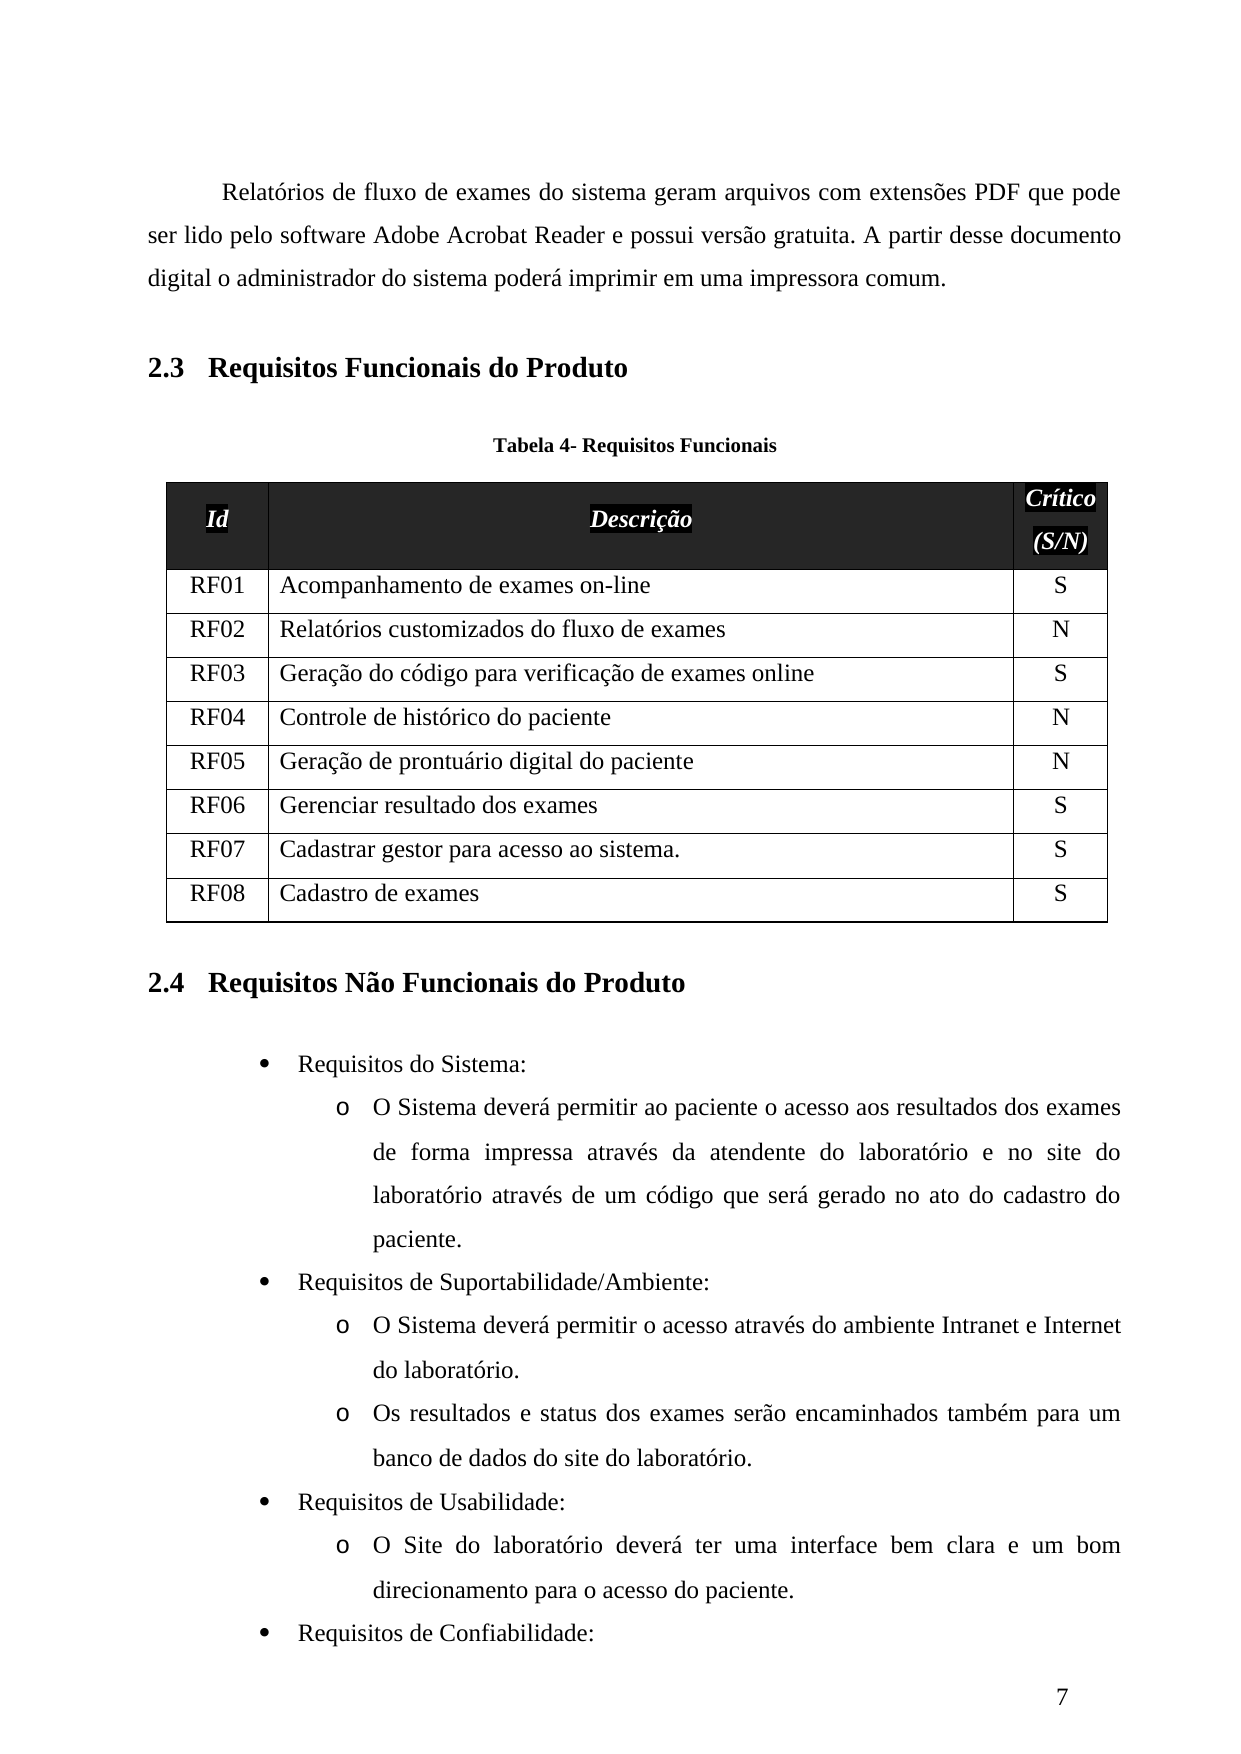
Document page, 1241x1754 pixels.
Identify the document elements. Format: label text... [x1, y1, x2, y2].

list O Sistema deverá permitir o acesso através do ambiente Intranet e Internet do laboratório. [335, 1310, 1122, 1384]
table_cell S [1014, 790, 1107, 833]
table_header Descrição [269, 483, 1013, 569]
list Requisitos de Suportabilidade/Ambiente: [260, 1267, 1122, 1296]
subtitle Requisitos Funcionais do Produto [148, 350, 1122, 383]
table_cell N [1014, 746, 1107, 789]
list Requisitos de Usabilidade: [260, 1487, 1122, 1515]
table_cell N [1014, 702, 1107, 745]
table_cell Cadastrar gestor para acesso ao sistema. [269, 834, 1013, 877]
list Os resultados e status dos exames serão encaminhados também para um banco de dados do site do laboratório. [335, 1398, 1122, 1472]
table_cell N [1014, 614, 1107, 657]
list Requisitos de Confiabilidade: [260, 1618, 1122, 1647]
text Relatórios de fluxo de exames do sistema geram arquivos com extensões PDF que pode ser lido pelo software Adobe Acrobat Reader e possui versão gratuita. A partir desse documento digital o administrador do sistema poderá imprimir em uma impressora comum. [148, 177, 1122, 292]
table_cell RF01 [167, 570, 268, 613]
table_cell S [1014, 834, 1107, 877]
table_cell RF04 [167, 702, 268, 745]
subtitle Requisitos Não Funcionais do Produto [148, 966, 1122, 999]
table_cell Geração do código para verificação de exames online [269, 658, 1013, 701]
table_cell RF06 [167, 790, 268, 833]
table_cell Cadastro de exames [269, 879, 1013, 921]
table_cell S [1014, 570, 1107, 613]
table_cell RF07 [167, 834, 268, 877]
table_cell Geração de prontuário digital do paciente [269, 746, 1013, 789]
list O Sistema deverá permitir ao paciente o acesso aos resultados dos exames de forma impressa através da atendente do laboratório e no site do laboratório através de um código que será gerado no ato do cadastro do paciente. [335, 1092, 1122, 1252]
list Requisitos do Sistema: [260, 1049, 1122, 1078]
table_cell RF08 [167, 879, 268, 921]
table_cell S [1014, 879, 1107, 921]
table_cell Relatórios customizados do fluxo de exames [269, 614, 1013, 657]
table_header Crítico (S/N) [1014, 483, 1107, 569]
table_cell RF05 [167, 746, 268, 789]
table_cell RF03 [167, 658, 268, 701]
list O Site do laboratório deverá ter uma interface bem clara e um bom direcionamento para o acesso do paciente. [335, 1530, 1122, 1604]
table_cell RF02 [167, 614, 268, 657]
table_cell Acompanhamento de exames on-line [269, 570, 1013, 613]
table_header Id [167, 483, 268, 569]
table_cell Controle de histórico do paciente [269, 702, 1013, 745]
table_cell S [1014, 658, 1107, 701]
table_cell Gerenciar resultado dos exames [269, 790, 1013, 833]
